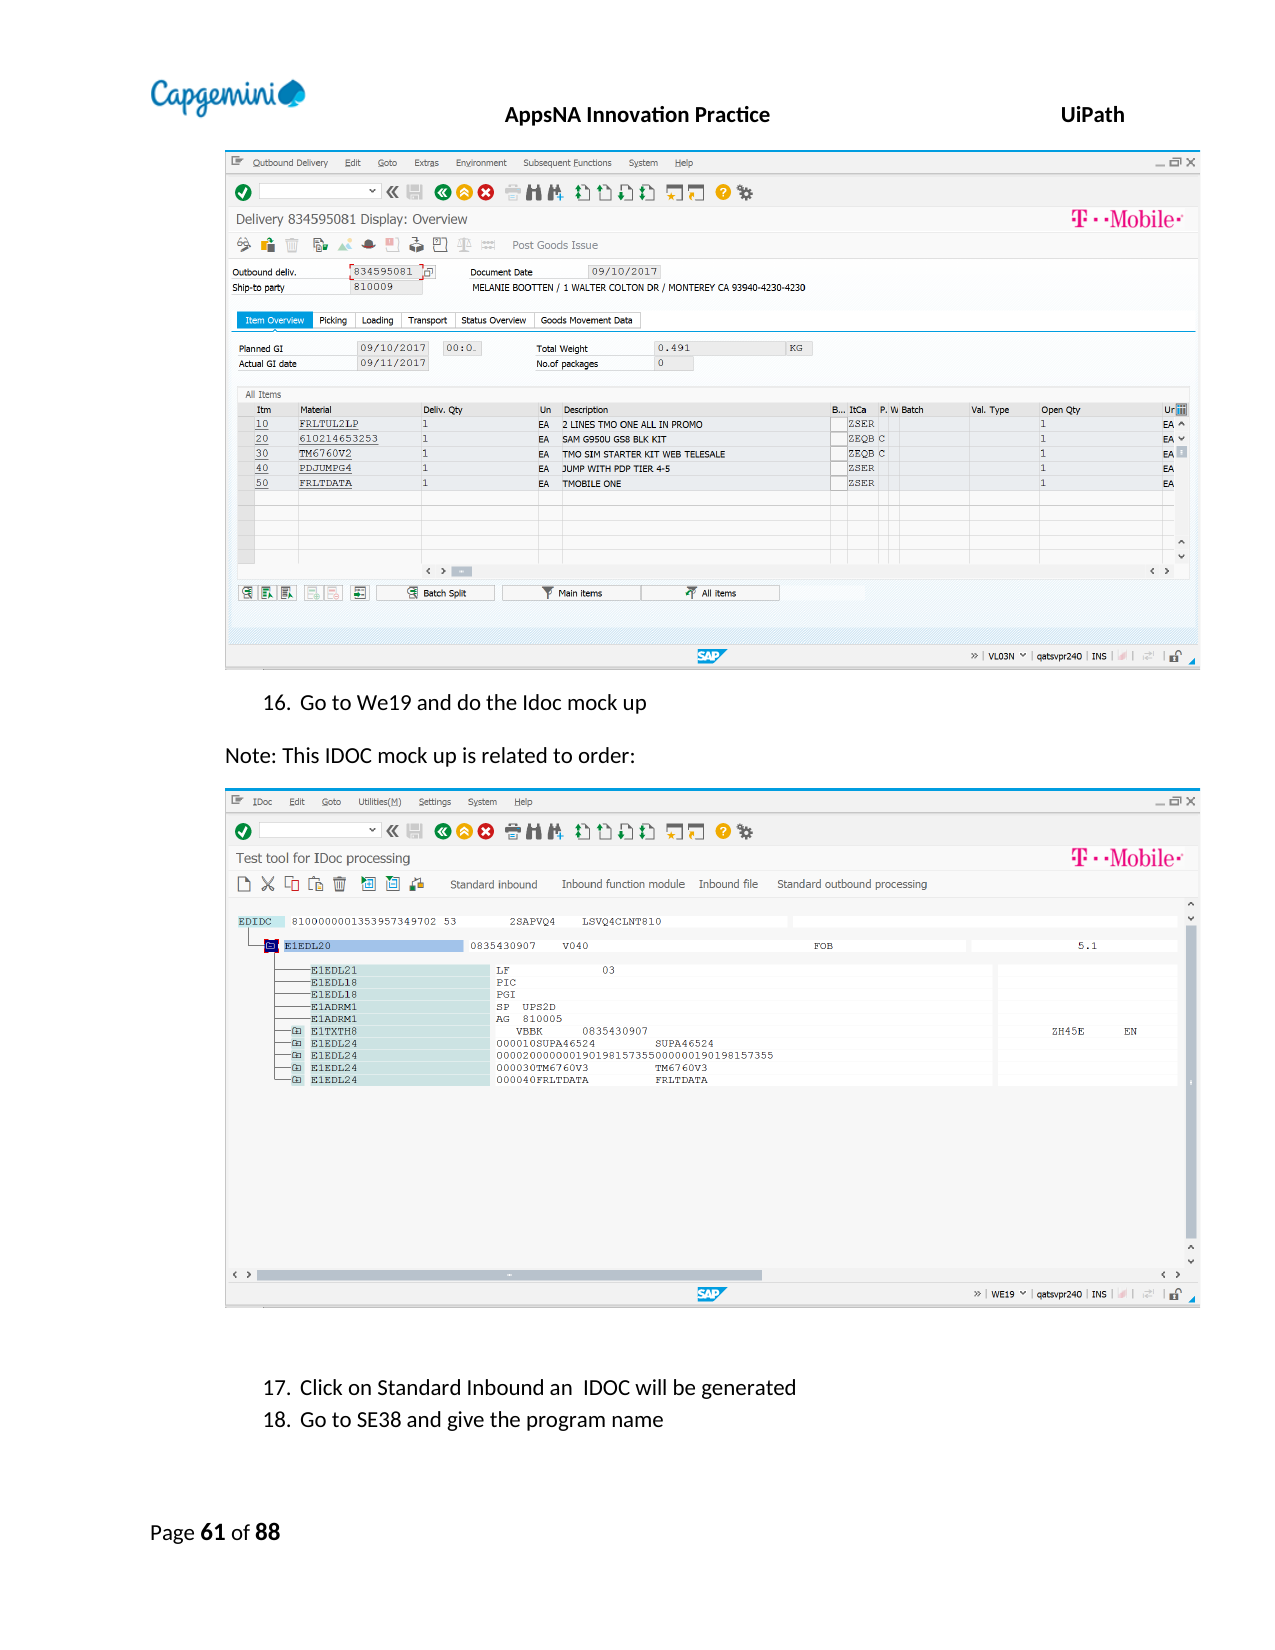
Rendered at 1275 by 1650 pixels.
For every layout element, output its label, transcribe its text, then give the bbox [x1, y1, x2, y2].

picture [225, 153, 1200, 670]
list Go to SE38 and give the program name [262, 1406, 1125, 1434]
list Go to We19 and do the Idoc mock up [262, 688, 1125, 716]
picture [150, 75, 307, 123]
text Note: This IDOC mock up is related to order: [225, 741, 1125, 769]
list Click on Standard Inbound an IDOC will be generated [262, 1373, 1125, 1401]
picture [225, 792, 1200, 1308]
